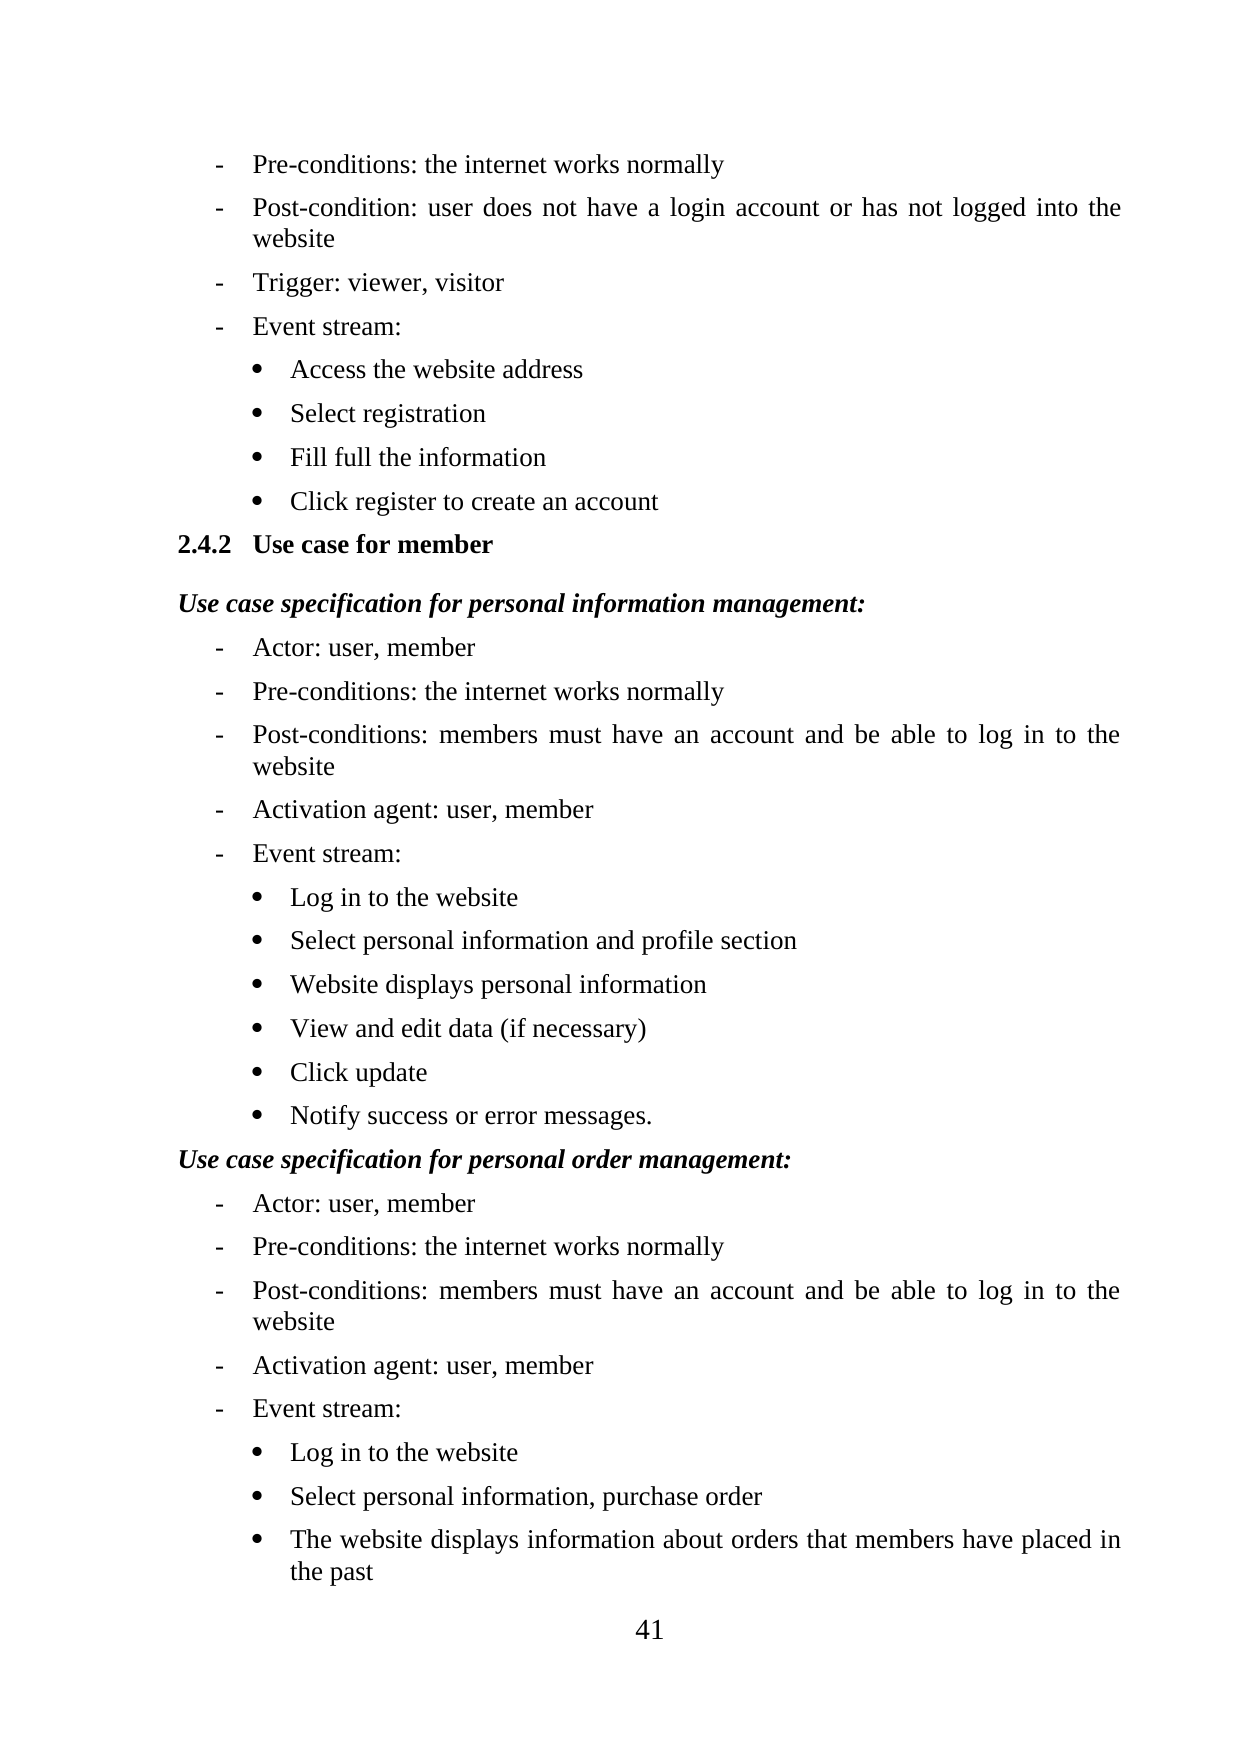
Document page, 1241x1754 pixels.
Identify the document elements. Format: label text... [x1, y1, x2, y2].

list The website displays information about orders that members have placed in the past [252, 1524, 1122, 1586]
text Use case specification for personal information management: [177, 588, 1122, 619]
list Log in to the website [252, 1436, 1122, 1467]
list Activation agent: user, member [215, 793, 1122, 824]
list Click update [252, 1056, 1122, 1087]
list Select registration [252, 397, 1122, 428]
list Pre-conditions: the internet works normally [215, 148, 1122, 179]
subtitle Use case for member [177, 528, 1122, 559]
text Use case specification for personal order management: [177, 1143, 1122, 1174]
list Website displays personal information [252, 968, 1122, 999]
list Click register to create an account [252, 485, 1122, 516]
list Pre-conditions: the internet works normally [215, 675, 1122, 706]
list Access the website address [252, 353, 1122, 385]
list Select personal information and profile section [252, 924, 1122, 956]
list Post-condition: user does not have a login account or has not logged into the website [215, 191, 1122, 254]
list Actor: user, member [215, 1187, 1122, 1218]
list Trigger: viewer, visitor [215, 266, 1122, 297]
list Select personal information, purchase order [252, 1480, 1122, 1511]
list Event stream: [215, 837, 1122, 868]
list Pre-conditions: the internet works normally [215, 1230, 1122, 1262]
list Log in to the website [252, 881, 1122, 912]
list View and edit data (if necessary) [252, 1012, 1122, 1043]
list Notify success or error messages. [252, 1099, 1122, 1131]
list Event stream: [215, 310, 1122, 341]
list Post-conditions: members must have an account and be able to log in to the website [215, 1274, 1122, 1336]
list Fill full the information [252, 441, 1122, 472]
list Event stream: [215, 1392, 1122, 1424]
list Actor: user, member [215, 631, 1122, 662]
list Activation agent: user, member [215, 1349, 1122, 1380]
list Post-conditions: members must have an account and be able to log in to the website [215, 718, 1122, 781]
